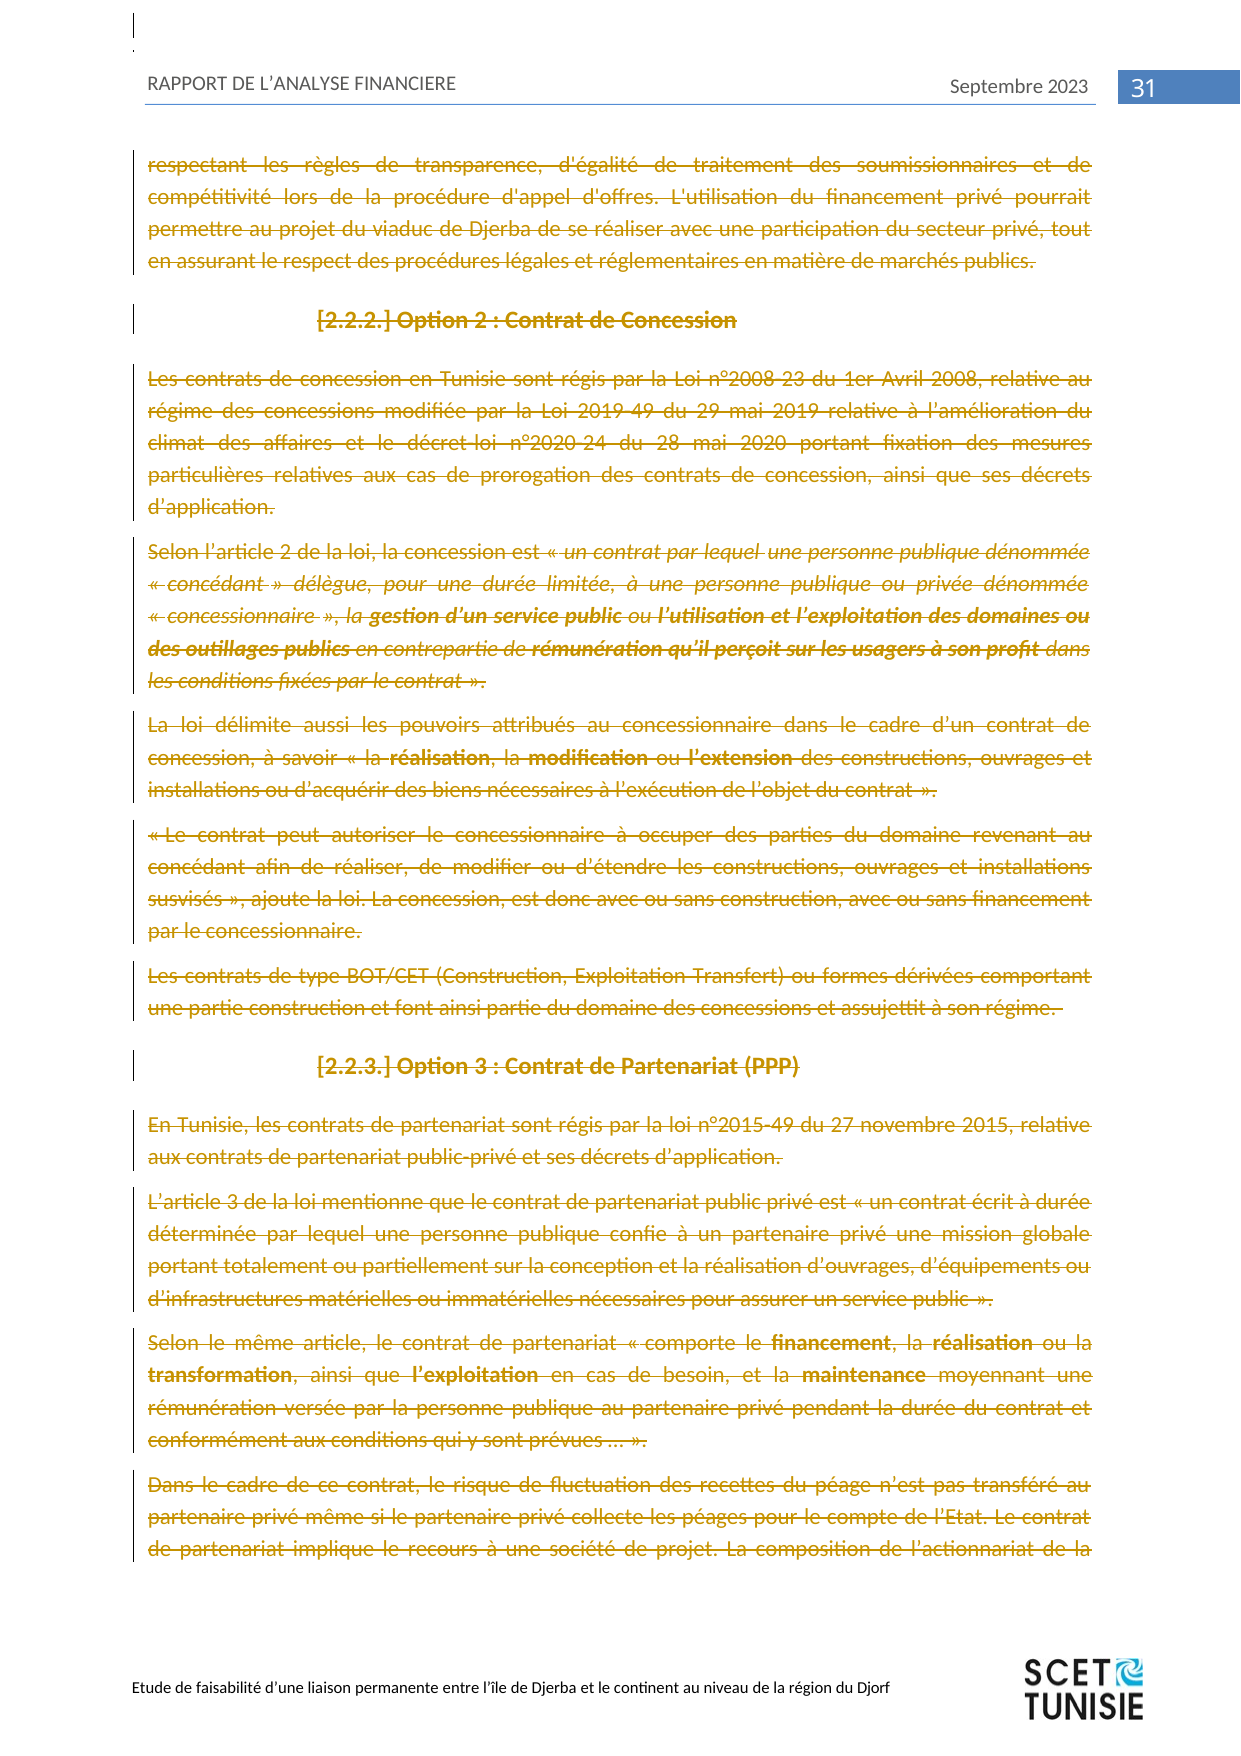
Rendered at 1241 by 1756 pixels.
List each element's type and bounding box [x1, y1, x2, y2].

picture [1024, 1658, 1143, 1720]
